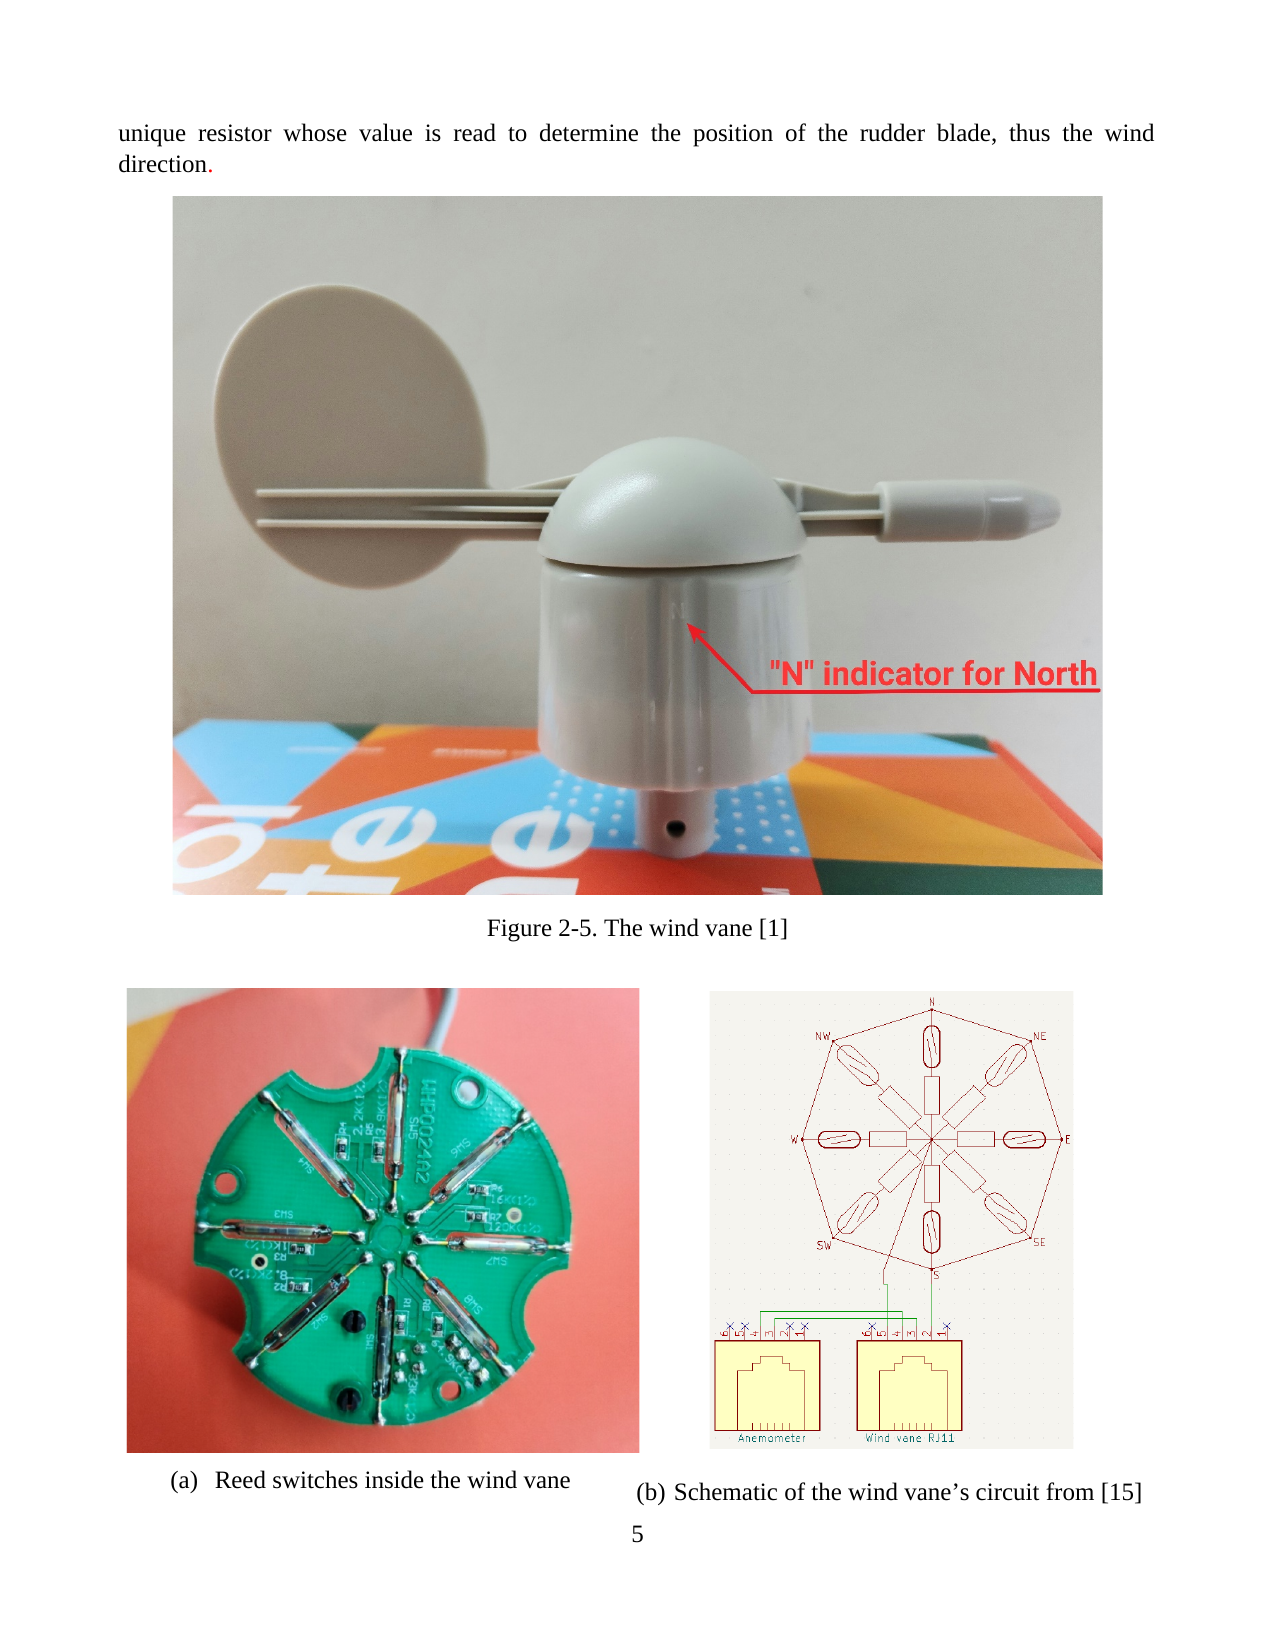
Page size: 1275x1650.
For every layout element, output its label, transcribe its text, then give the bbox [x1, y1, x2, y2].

table_header [118, 963, 634, 1452]
table_cell Schematic of the wind vane’s circuit from [15] [635, 1453, 1148, 1506]
picture [709, 991, 1074, 1449]
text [118, 118, 1157, 178]
table_header [635, 963, 1148, 1452]
text Figure 2-5. The wind vane [1] [106, 913, 1169, 942]
picture [172, 196, 1103, 895]
picture [127, 988, 640, 1453]
table_cell Reed switches inside the wind vane [118, 1453, 634, 1506]
